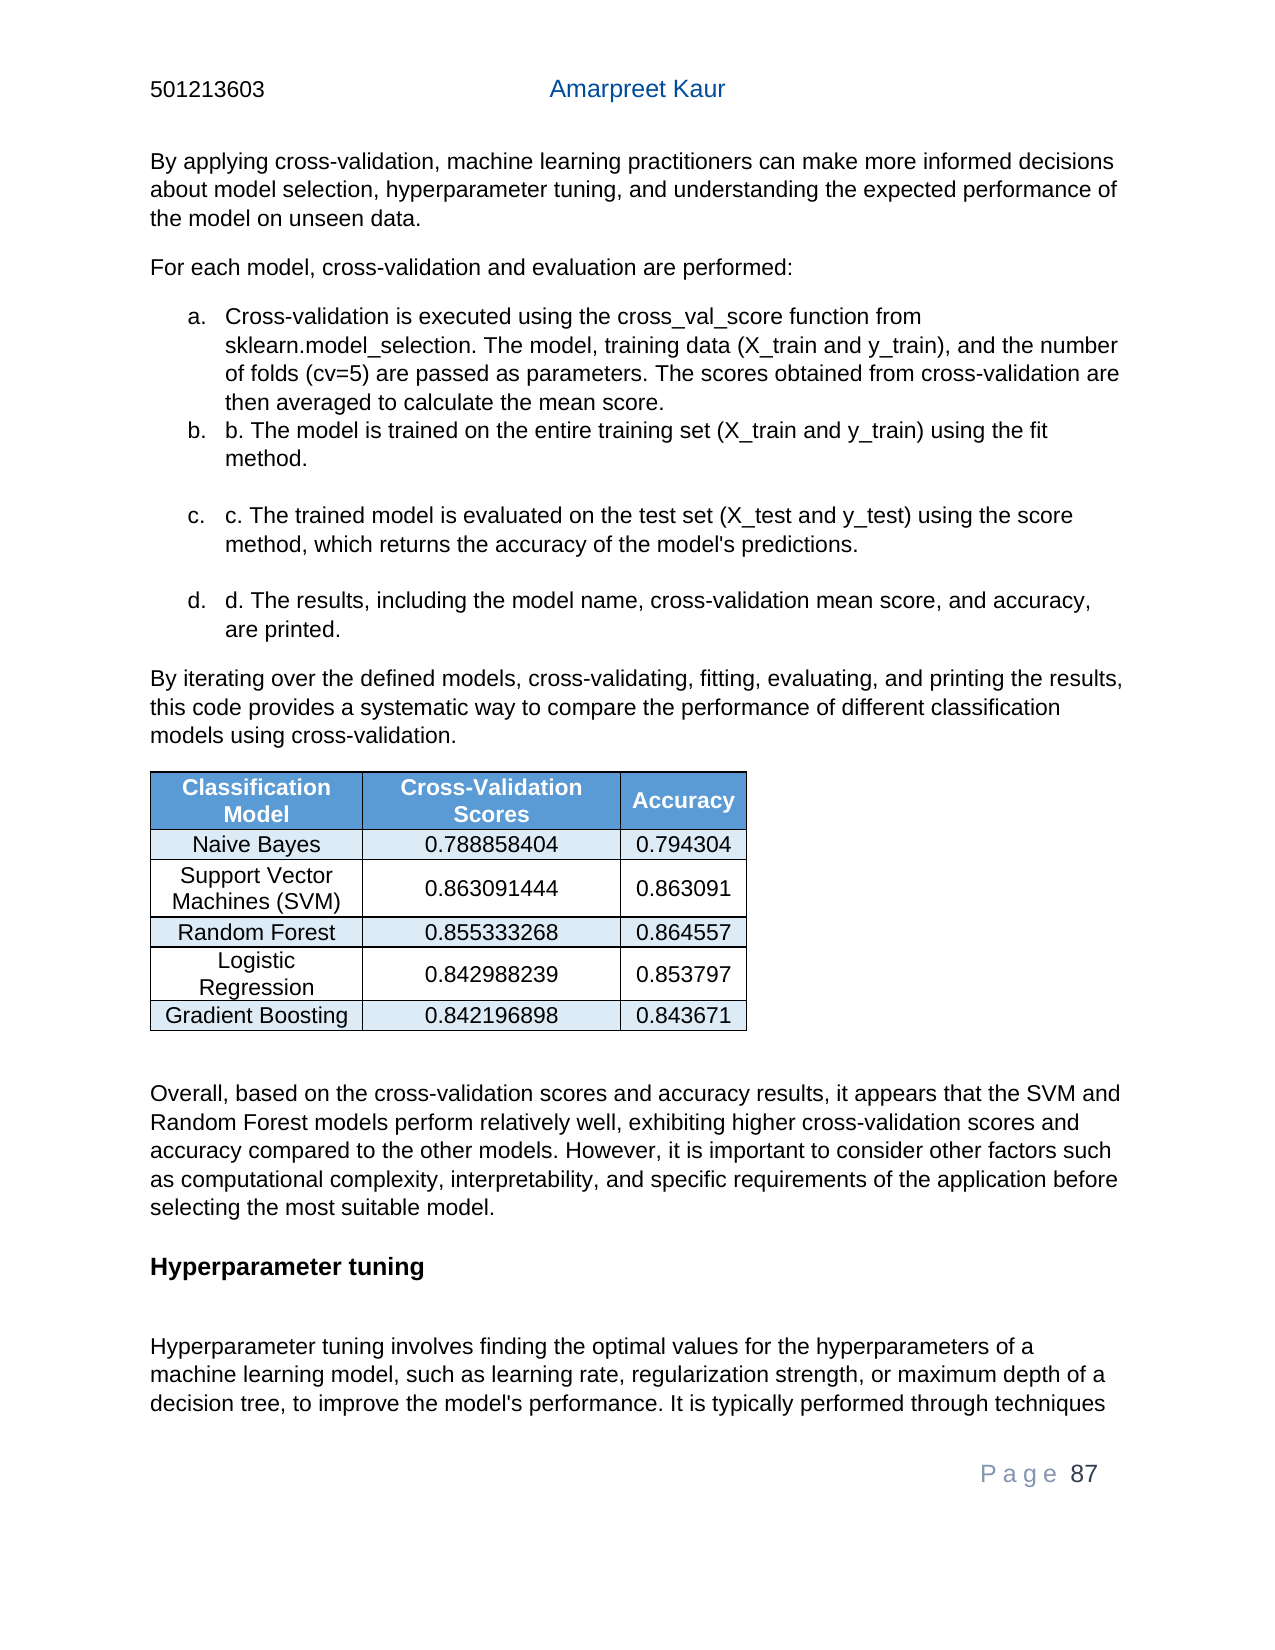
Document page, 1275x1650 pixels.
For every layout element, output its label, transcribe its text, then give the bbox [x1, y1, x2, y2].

table_header Classification Model [151, 773, 362, 829]
text By applying cross-validation, machine learning practitioners can make more informed decisions about model selection, hyperparameter tuning, and understanding the expected performance of the model on unseen data. [150, 148, 1125, 231]
table_cell Support Vector Machines (SVM) [151, 860, 362, 916]
table_cell Gradient Boosting [151, 1001, 362, 1030]
table_cell 0.788858404 [363, 830, 620, 859]
list Cross-validation is executed using the cross_val_score function from sklearn.model_selection. The model, training data (X_train and y_train), and the number of folds (cv=5) are passed as parameters. The scores obtained from cross-validation are then averaged to calculate the mean score. [187, 303, 1125, 415]
text By iterating over the defined models, cross-validating, fitting, evaluating, and printing the results, this code provides a systematic way to compare the performance of different classification models using cross-validation. [150, 665, 1125, 748]
table_cell 0.842988239 [363, 948, 620, 1000]
table_cell 0.853797 [621, 948, 746, 1000]
table_header Cross-Validation Scores [363, 773, 620, 829]
table_cell 0.843671 [621, 1001, 746, 1030]
table_header Accuracy [621, 773, 746, 829]
table_cell 0.863091444 [363, 860, 620, 916]
subtitle Hyperparameter tuning [150, 1252, 1125, 1281]
table_cell Naive Bayes [151, 830, 362, 859]
table_cell 0.842196898 [363, 1001, 620, 1030]
table_cell 0.863091 [621, 860, 746, 916]
list b. The model is trained on the entire training set (X_train and y_train) using the fit method. [187, 417, 1125, 472]
table_cell Random Forest [151, 918, 362, 946]
text For each model, cross-validation and evaluation are performed: [150, 254, 1125, 280]
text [150, 1333, 1125, 1416]
list c. The trained model is evaluated on the test set (X_test and y_test) using the score method, which returns the accuracy of the model's predictions. [187, 502, 1125, 557]
table_cell Logistic Regression [151, 948, 362, 1000]
table_cell 0.794304 [621, 830, 746, 859]
list d. The results, including the model name, cross-validation mean score, and accuracy, are printed. [187, 587, 1125, 642]
table_cell 0.855333268 [363, 918, 620, 946]
text Overall, based on the cross-validation scores and accuracy results, it appears that the SVM and Random Forest models perform relatively well, exhibiting higher cross-validation scores and accuracy compared to the other models. However, it is important to consider other factors such as computational complexity, interpretability, and specific requirements of the application before selecting the most suitable model. [150, 1080, 1125, 1221]
table_cell 0.864557 [621, 918, 746, 946]
